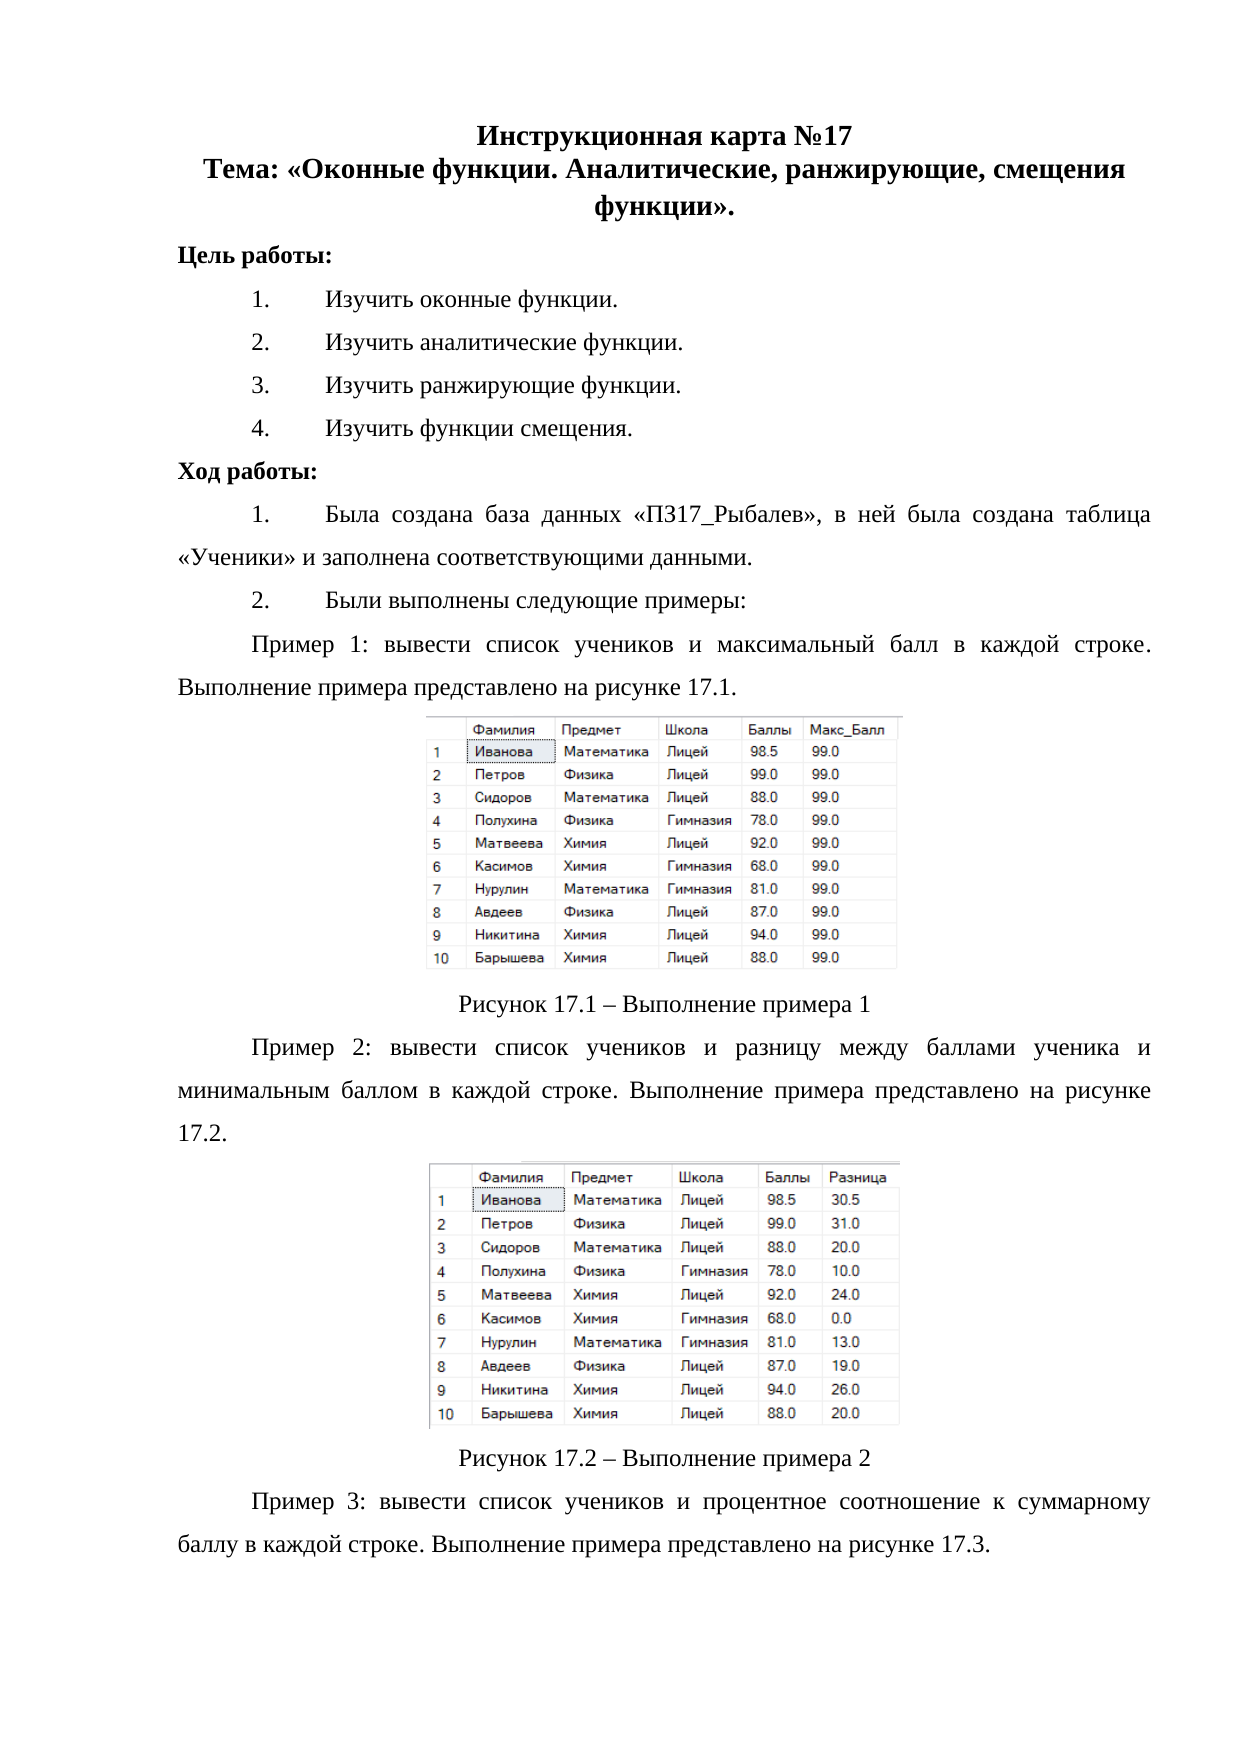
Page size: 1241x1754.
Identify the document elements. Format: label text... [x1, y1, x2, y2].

list Были выполнены следующие примеры: [177, 586, 1152, 614]
text Инструкционная карта №17 [177, 118, 1152, 152]
list Рисунок 17.1 – Выполнение примера 1 [177, 989, 1152, 1018]
list Рисунок 17.2 – Выполнение примера 2 [177, 1443, 1152, 1472]
list Изучить аналитические функции. [177, 327, 1152, 356]
picture [429, 1161, 900, 1429]
list Изучить функции смещения. [177, 413, 1152, 442]
list Изучить оконные функции. [177, 284, 1152, 312]
text Тема: «Оконные функции. Аналитические, ранжирующие, смещения функции». [177, 152, 1152, 221]
text Ход работы: [177, 456, 1152, 485]
list Изучить ранжирующие функции. [177, 370, 1152, 399]
picture [426, 715, 903, 975]
list Пример 3: вывести список учеников и процентное соотношение к суммарному баллу в каждой строке. Выполнение примера представлено на рисунке 17.3. [177, 1486, 1152, 1558]
list Пример 1: вывести список учеников и максимальный балл в каждой строке. Выполнение примера представлено на рисунке 17.1. [177, 629, 1152, 701]
text Цель работы: [177, 241, 1149, 269]
list Пример 2: вывести список учеников и разницу между баллами ученика и минимальным баллом в каждой строке. Выполнение примера представлено на рисунке 17.2. [177, 1032, 1152, 1147]
list Была создана база данных «ПЗ17_Рыбалев», в ней была создана таблица «Ученики» и заполнена соответствующими данными. [177, 499, 1152, 571]
